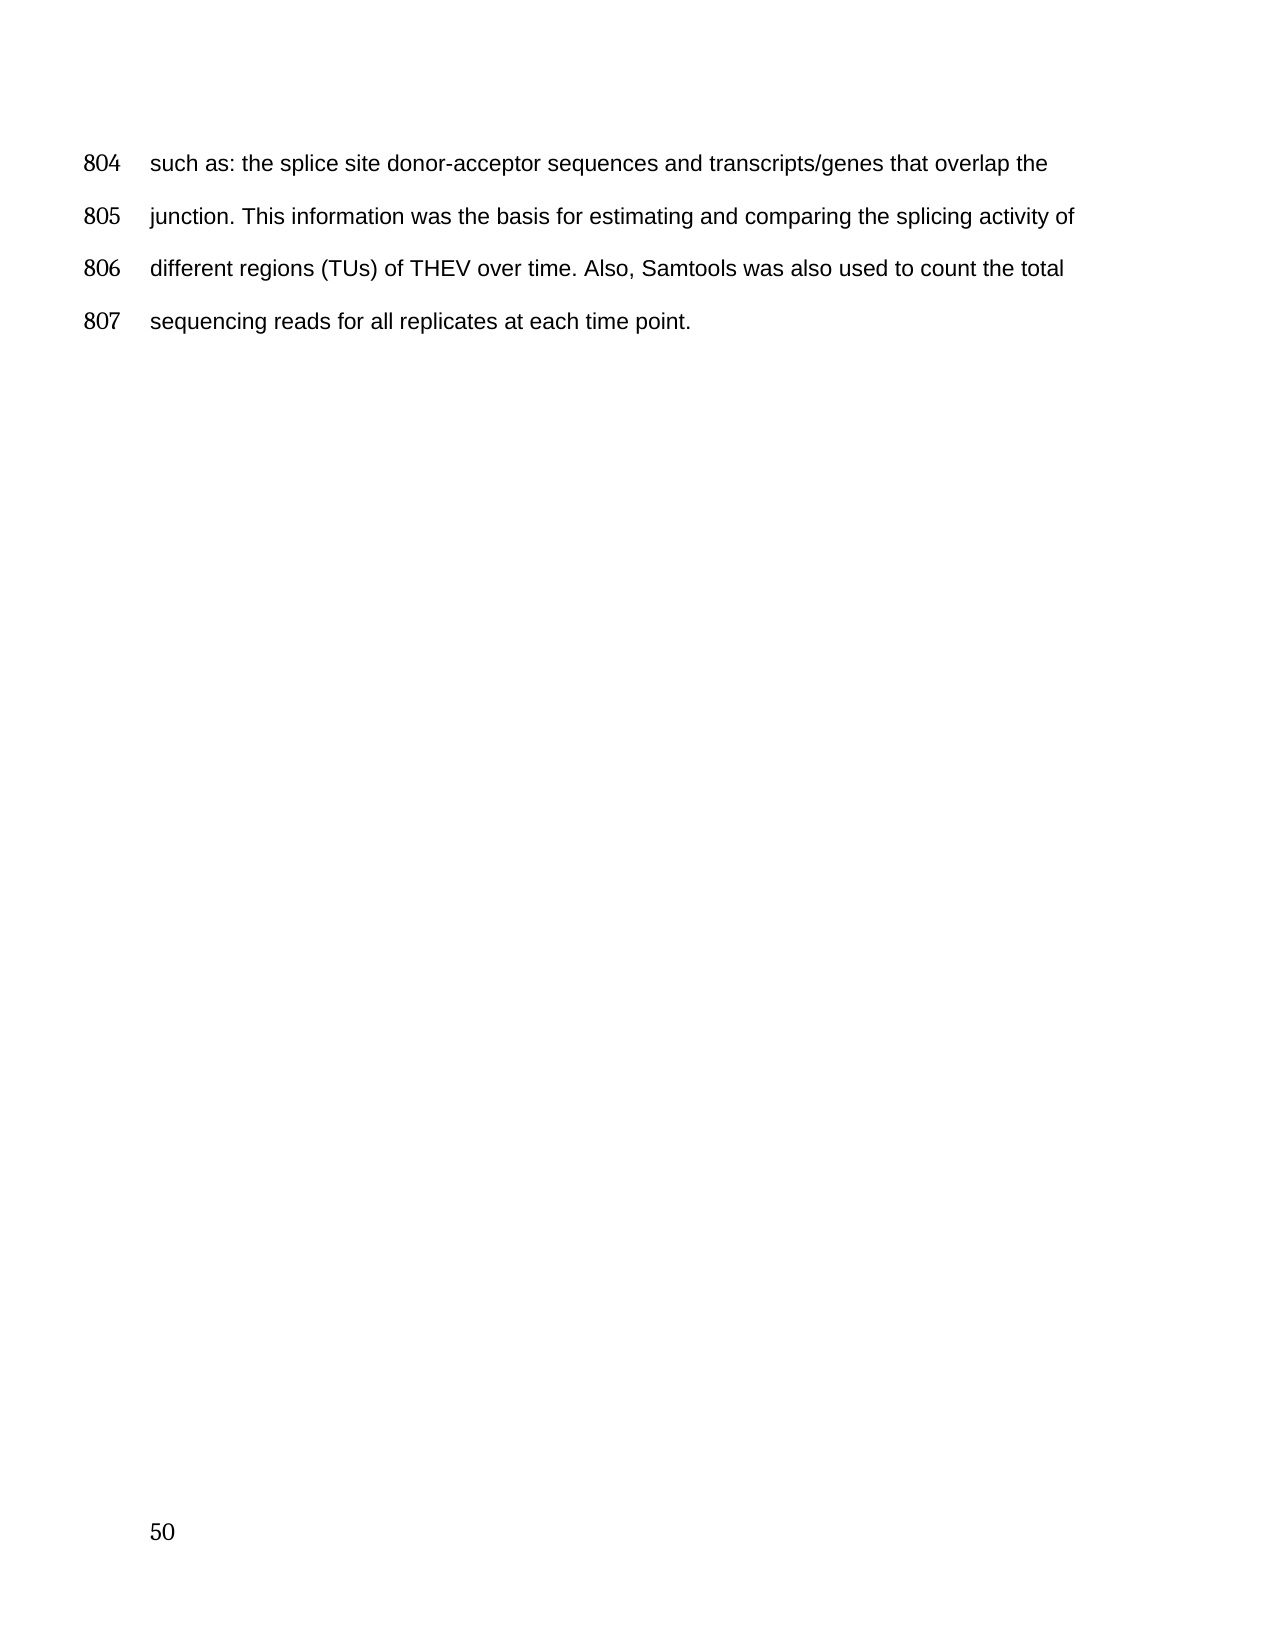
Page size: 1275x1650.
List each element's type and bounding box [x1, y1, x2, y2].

text [150, 150, 1125, 334]
